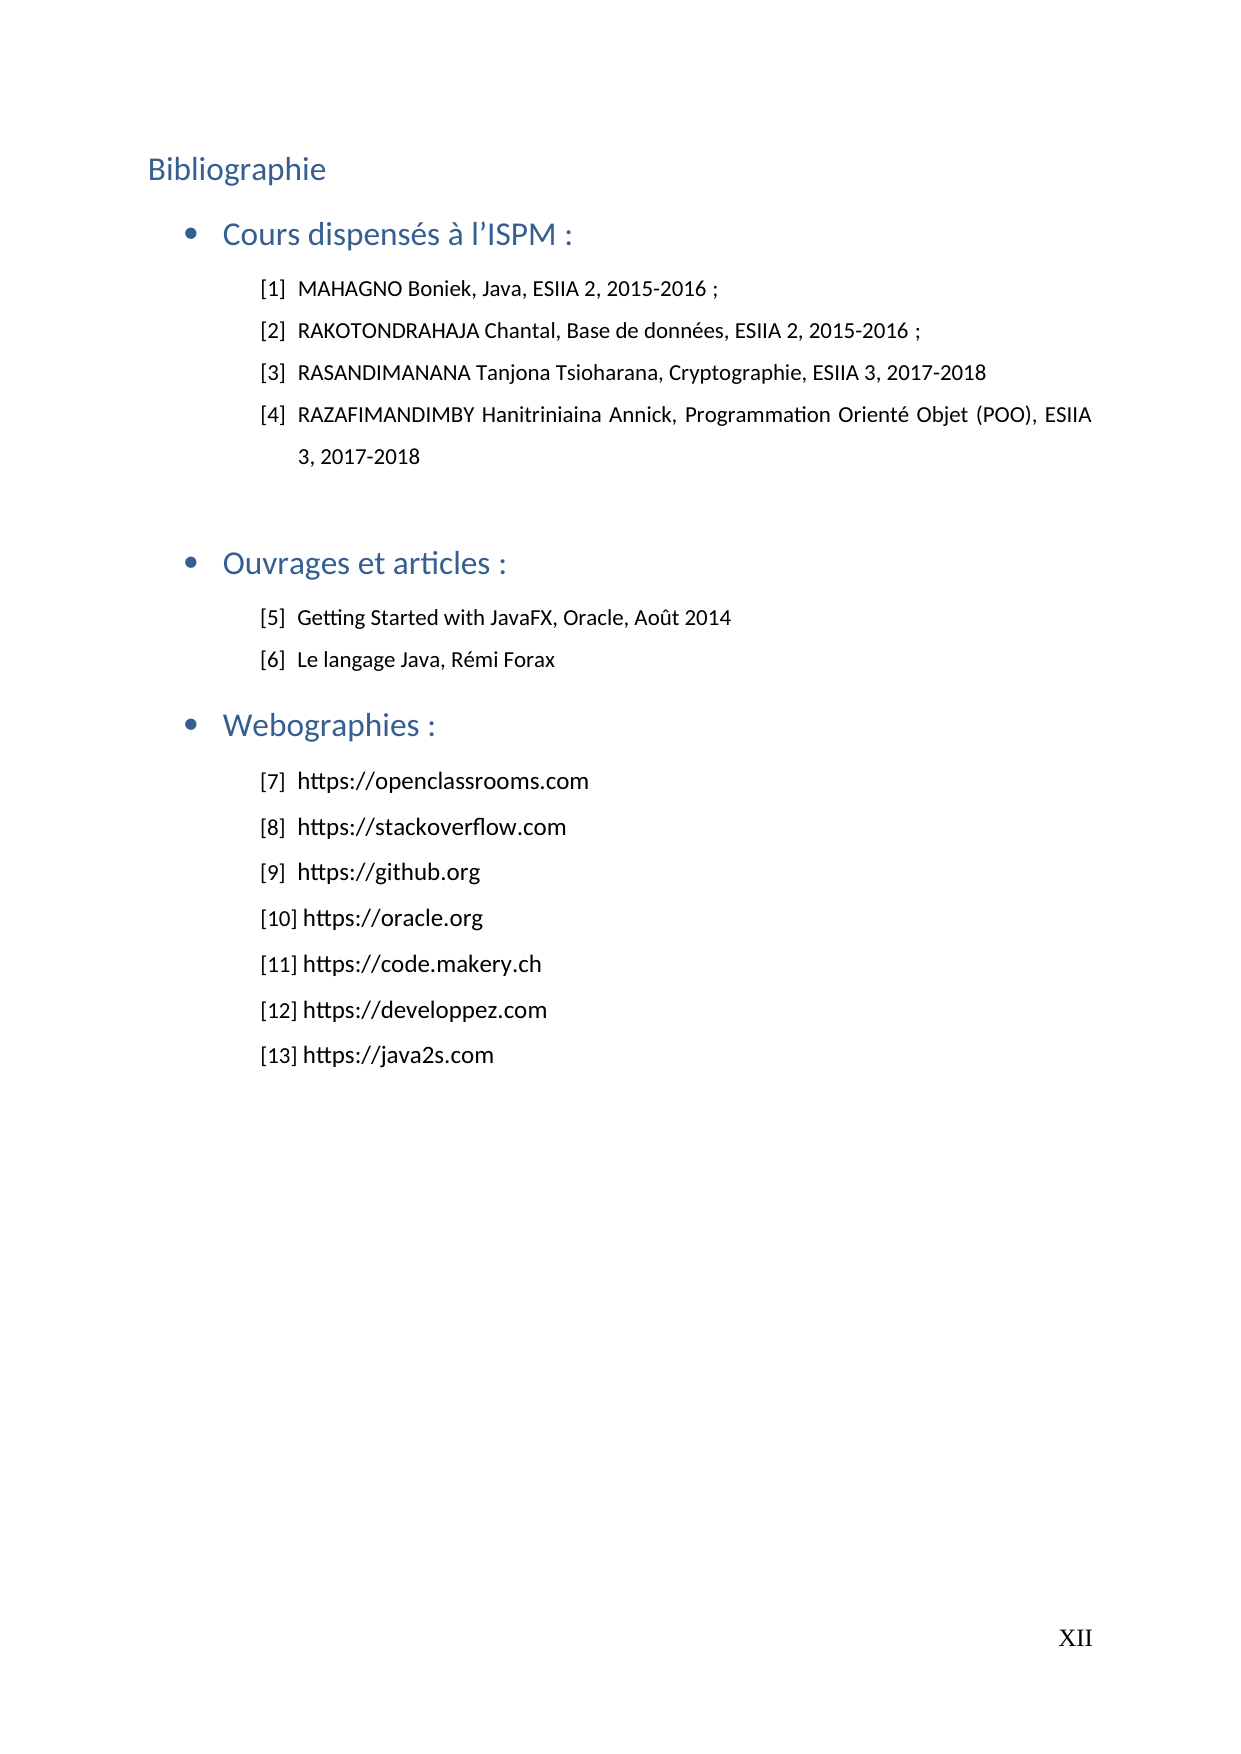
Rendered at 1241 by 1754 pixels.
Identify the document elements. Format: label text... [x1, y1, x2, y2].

list Getting Started with JavaFX, Oracle, Août 2014 [260, 603, 1093, 631]
subtitle Ouvrages et articles : [185, 542, 1093, 583]
subtitle Bibliographie [148, 148, 1093, 188]
list https://stackoverflow.com [260, 811, 1093, 841]
list https://java2s.com [260, 1039, 1093, 1070]
list RASANDIMANANA Tanjona Tsioharana, Cryptographie, ESIIA 3, 2017-2018 [260, 358, 1093, 386]
list MAHAGNO Boniek, Java, ESIIA 2, 2015-2016 ; [260, 274, 1093, 302]
list https://developpez.com [260, 994, 1093, 1024]
list https://github.org [260, 857, 1093, 887]
subtitle Cours dispensés à l’ISPM : [185, 213, 1093, 253]
list https://oracle.org [260, 902, 1093, 933]
list https://code.makery.ch [260, 948, 1093, 978]
list RAZAFIMANDIMBY Hanitriniaina Annick, Programmation Orienté Objet (POO), ESIIA 3, 2017-2018 [260, 400, 1093, 470]
subtitle Webographies : [185, 704, 1093, 745]
list https://openclassrooms.com [260, 765, 1093, 796]
list RAKOTONDRAHAJA Chantal, Base de données, ESIIA 2, 2015-2016 ; [260, 316, 1093, 344]
list Le langage Java, Rémi Forax [260, 645, 1093, 673]
